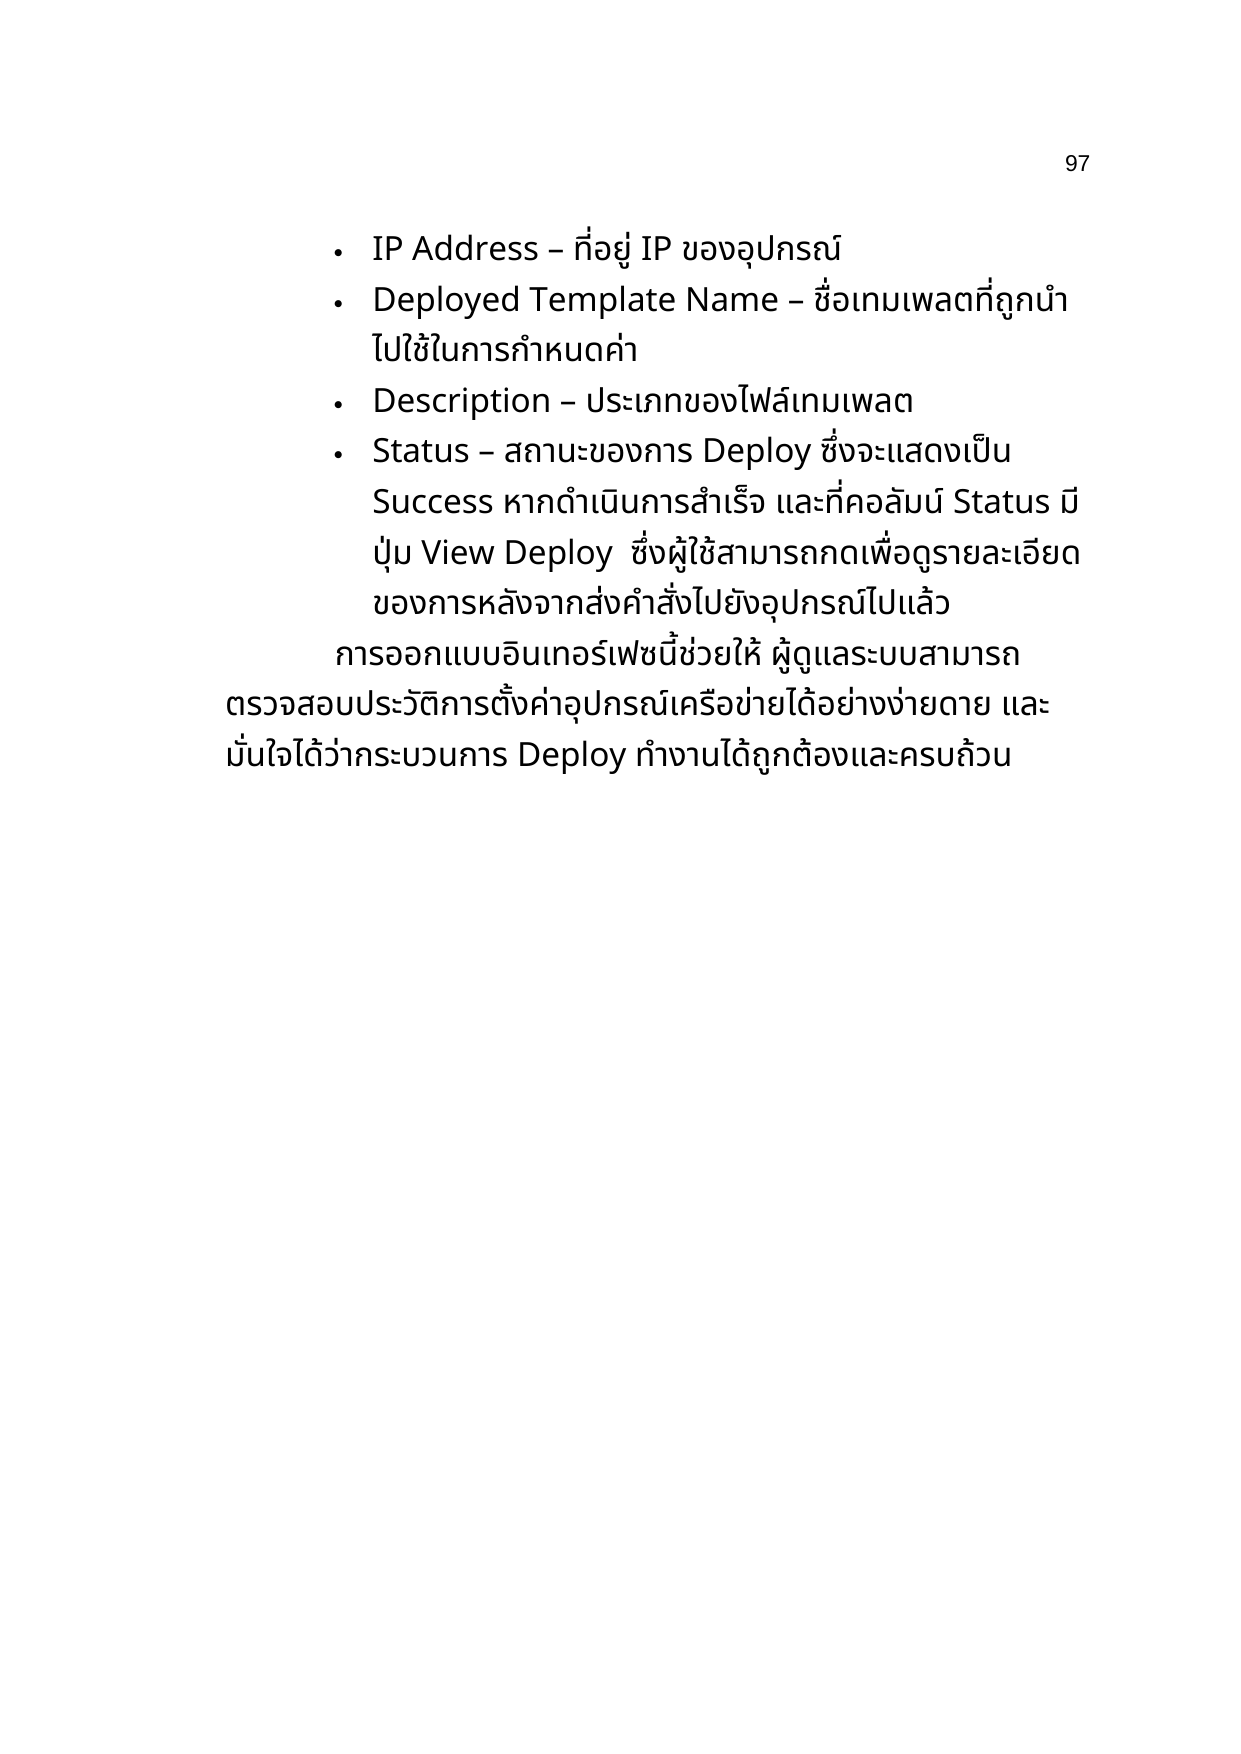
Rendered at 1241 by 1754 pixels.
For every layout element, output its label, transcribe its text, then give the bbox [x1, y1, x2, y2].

list IP Address – ที่อยู่ IP ของอุปกรณ์ [334, 225, 1090, 276]
text การออกแบบอินเทอร์เฟซนี้ช่วยให้ ผู้ดูแลระบบสามารถตรวจสอบประวัติการตั้งค่าอุปกรณ์เครือข่ายได้อย่างง่ายดาย และมั่นใจได้ว่ากระบวนการ Deploy ทำงานได้ถูกต้องและครบถ้วน [225, 629, 1090, 781]
list Description – ประเภทของไฟล์เทมเพลต [334, 377, 1090, 427]
list Status – สถานะของการ Deploy ซึ่งจะแสดงเป็น Success หากดำเนินการสำเร็จ และที่คอลัมน์ Status มีปุ่ม View Deploy ซึ่งผู้ใช้สามารถกดเพื่อดูรายละเอียดของการหลังจากส่งคำสั่งไปยังอุปกรณ์ไปแล้ว [334, 427, 1090, 629]
list Deployed Template Name – ชื่อเทมเพลตที่ถูกนำไปใช้ในการกำหนดค่า [334, 276, 1090, 377]
